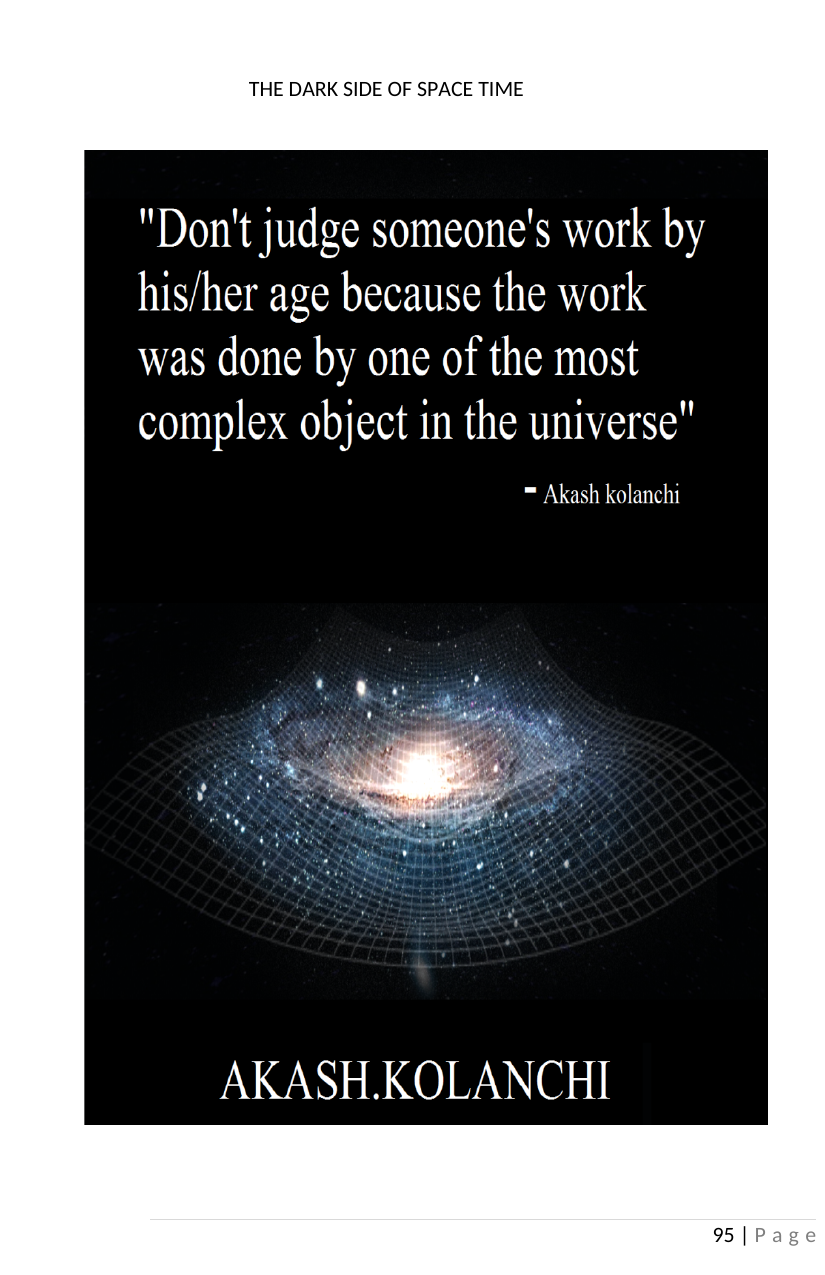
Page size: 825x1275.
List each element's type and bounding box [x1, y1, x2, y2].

picture [84, 150, 768, 1125]
